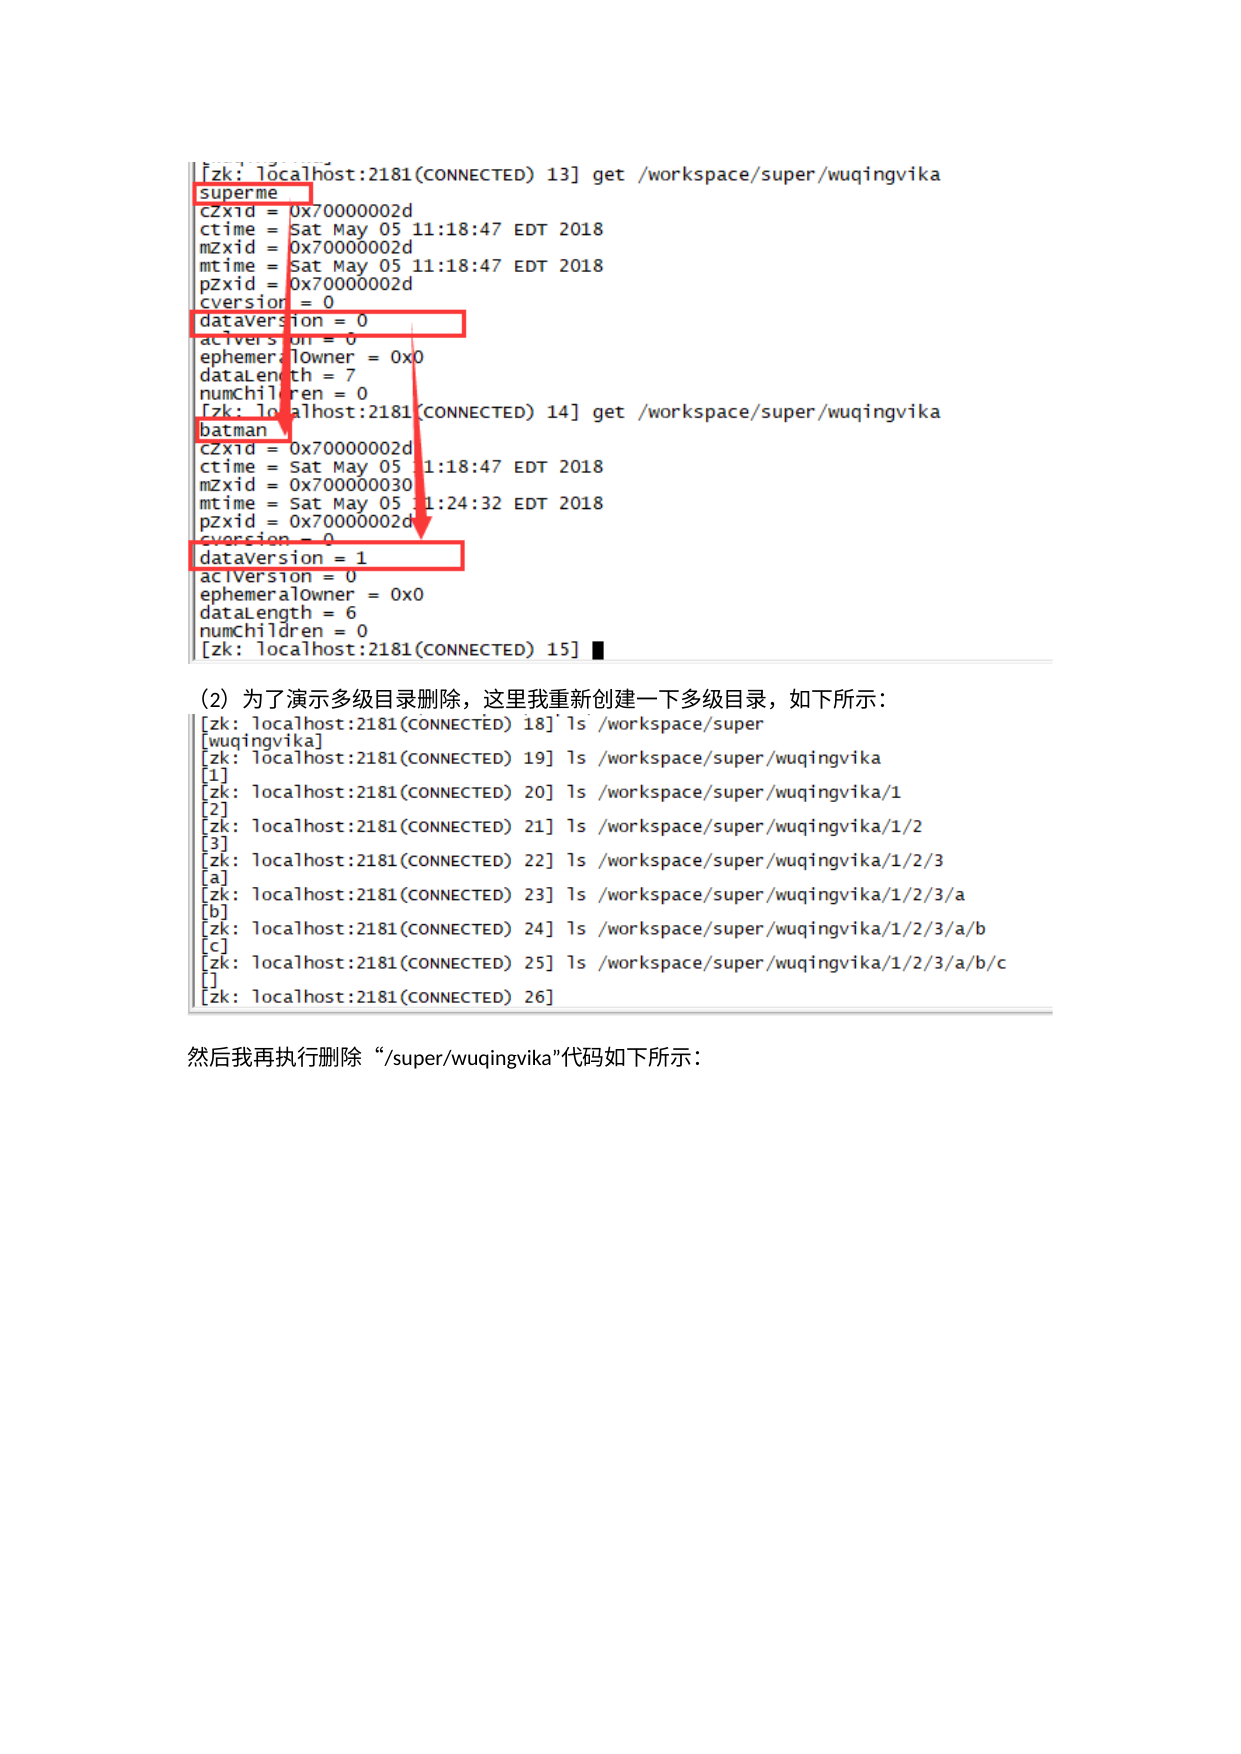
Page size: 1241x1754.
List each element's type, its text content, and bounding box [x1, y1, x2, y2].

picture [187, 162, 1053, 664]
text 然后我再执行删除“/super/wuqingvika”代码如下所示： [187, 1039, 1053, 1072]
text （2）为了演示多级目录删除，这里我重新创建一下多级目录，如下所示： [187, 682, 1053, 714]
picture [187, 714, 1053, 1016]
